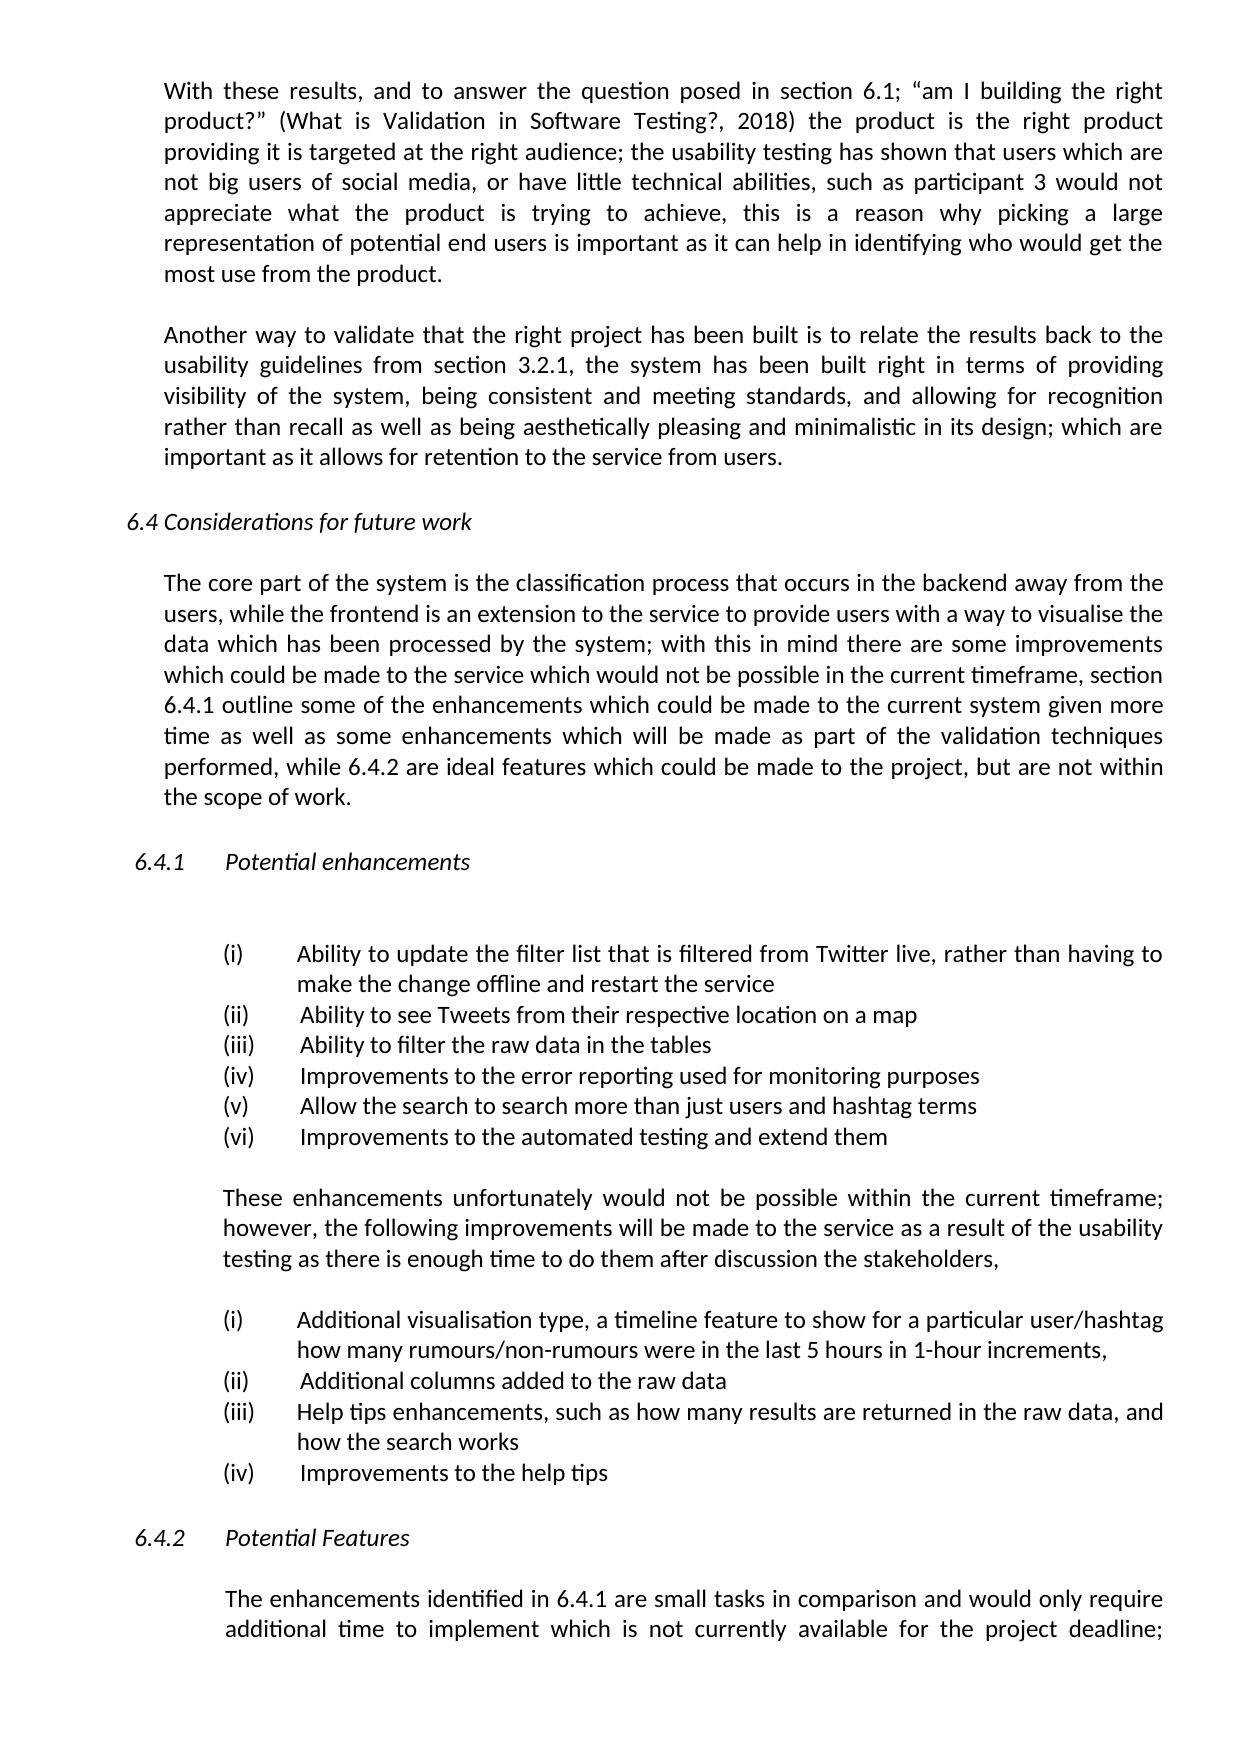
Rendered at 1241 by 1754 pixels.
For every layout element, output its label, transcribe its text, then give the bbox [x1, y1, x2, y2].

list Ability to see Tweets from their respective location on a map [223, 999, 1165, 1029]
list Ability to update the filter list that is filtered from Twitter live, rather than having to make the change offline and restart the service [223, 938, 1165, 999]
subtitle 6.4.2 Potential Features [134, 1522, 1165, 1552]
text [225, 1583, 1165, 1644]
list Improvements to the help tips [223, 1457, 1165, 1487]
text These enhancements unfortunately would not be possible within the current timeframe; however, the following improvements will be made to the service as a result of the usability testing as there is enough time to do them after discussion the stakeholders, [223, 1182, 1165, 1274]
list Additional visualisation type, a timeline feature to show for a particular user/hashtag how many rumours/non-rumours were in the last 5 hours in 1-hour increments, [223, 1304, 1165, 1365]
list Improvements to the error reporting used for monitoring purposes [223, 1060, 1165, 1091]
text With these results, and to answer the question posed in section 6.1; “am I building the right product?” (What is Validation in Software Testing?, 2018) the product is the right product providing it is targeted at the right audience; the usability testing has shown that users which are not big users of social media, or have little technical abilities, such as participant 3 would not appreciate what the product is trying to achieve, this is a reason why picking a large representation of potential end users is important as it can help in identifying who would get the most use from the product. [164, 75, 1165, 289]
subtitle Potential enhancements [134, 846, 1165, 877]
list Help tips enhancements, such as how many results are returned in the raw data, and how the search works [223, 1396, 1165, 1457]
list Ability to filter the raw data in the tables [223, 1029, 1165, 1060]
subtitle Considerations for future work [126, 506, 1165, 537]
list Improvements to the automated testing and extend them [223, 1121, 1165, 1152]
list Allow the search to search more than just users and hashtag terms [223, 1091, 1165, 1121]
list Additional columns added to the raw data [223, 1365, 1165, 1396]
text Another way to validate that the right project has been built is to relate the results back to the usability guidelines from section 3.2.1, the system has been built right in terms of providing visibility of the system, being consistent and meeting standards, and allowing for recognition rather than recall as well as being aesthetically pleasing and minimalistic in its design; which are important as it allows for retention to the service from users. [164, 319, 1165, 472]
text The core part of the system is the classification process that occurs in the backend away from the users, while the frontend is an extension to the service to provide users with a way to visualise the data which has been processed by the system; with this in mind there are some improvements which could be made to the service which would not be possible in the current timeframe, section 6.4.1 outline some of the enhancements which could be made to the current system given more time as well as some enhancements which will be made as part of the validation techniques performed, while 6.4.2 are ideal features which could be made to the project, but are not within the scope of work. [164, 567, 1165, 812]
